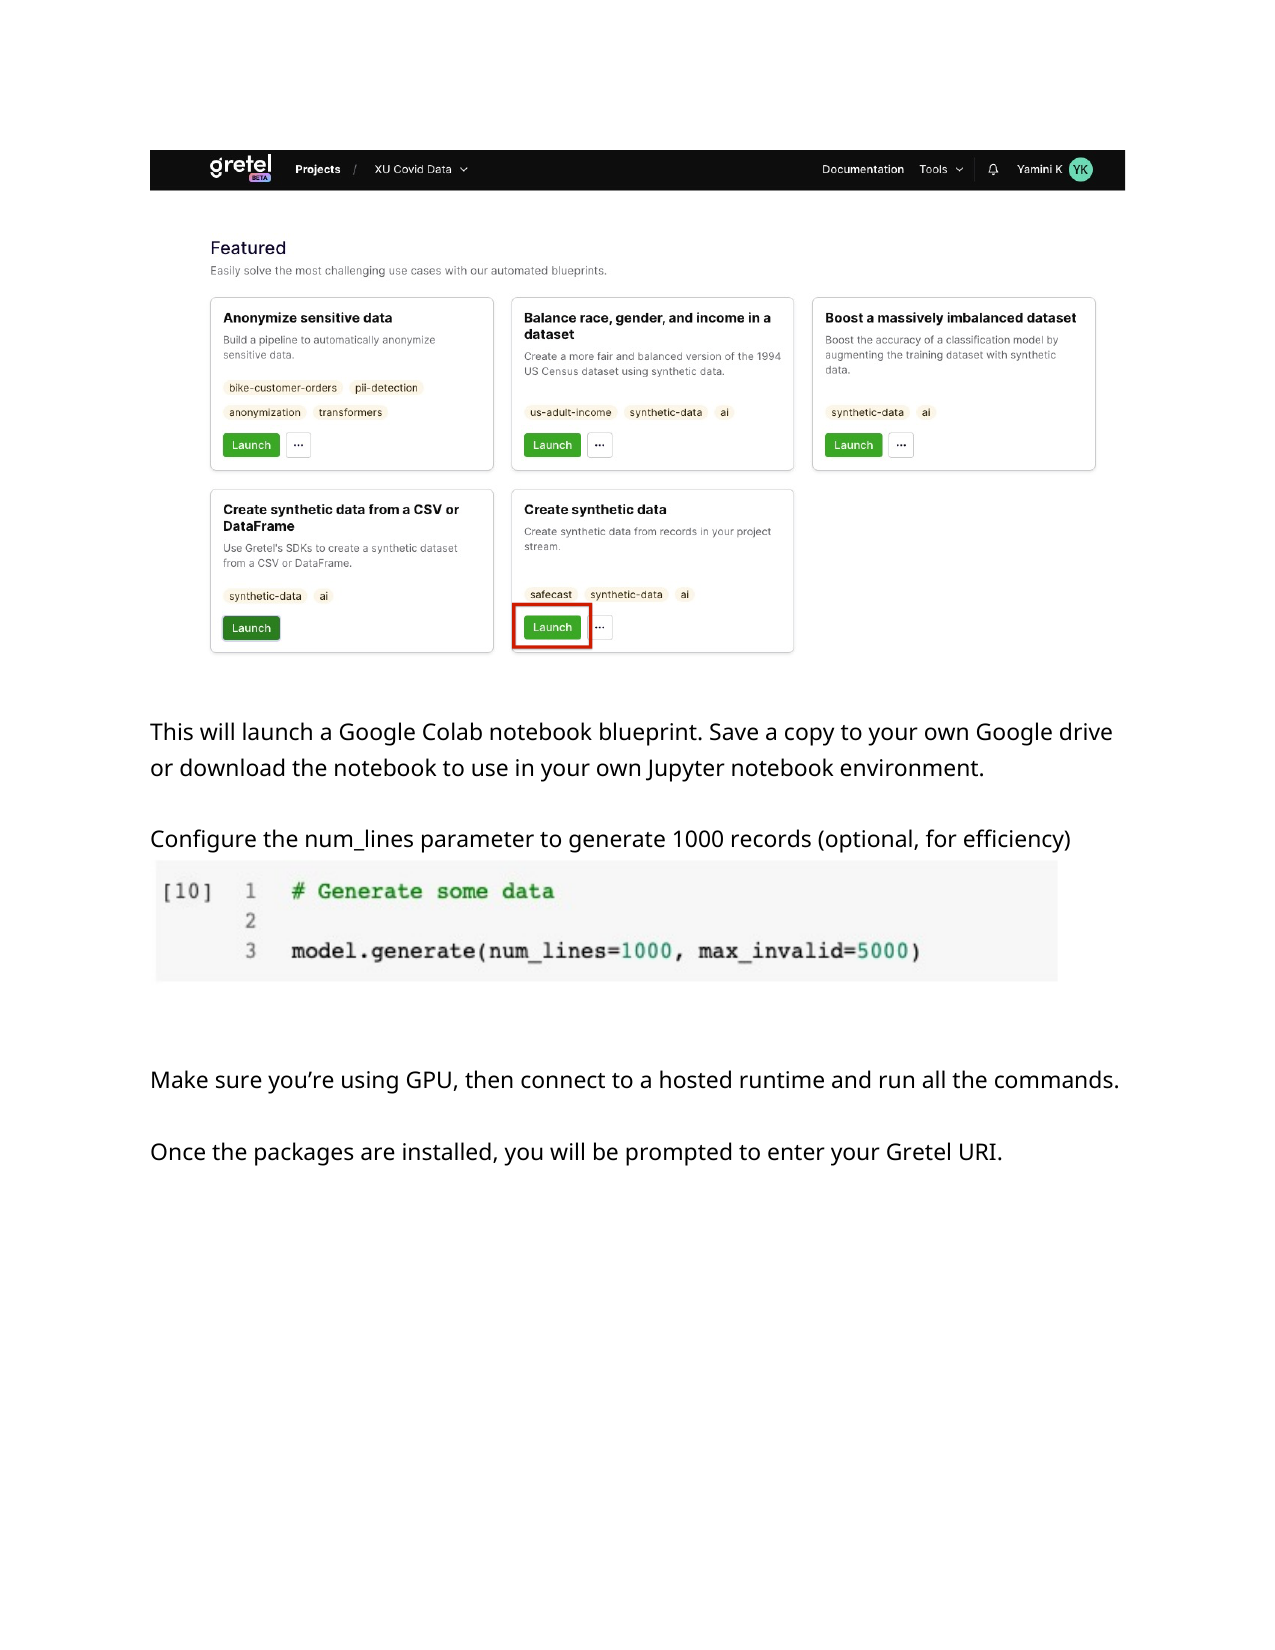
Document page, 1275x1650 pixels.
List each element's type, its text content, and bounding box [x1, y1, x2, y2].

picture [150, 150, 1125, 675]
text This will launch a Google Colab notebook blueprint. Save a copy to your own Google drive or download the notebook to use in your own Jupyter notebook environment. [150, 716, 1125, 783]
text Once the packages are installed, you will be prompted to enter your Gretel URI. [150, 1136, 1125, 1167]
picture [150, 859, 1058, 988]
text Configure the num_lines parameter to generate 1000 records (optional, for efficiency) [150, 823, 1125, 855]
text Make sure you’re using GPU, then connect to a hosted runtime and run all the commands. [150, 1064, 1125, 1095]
